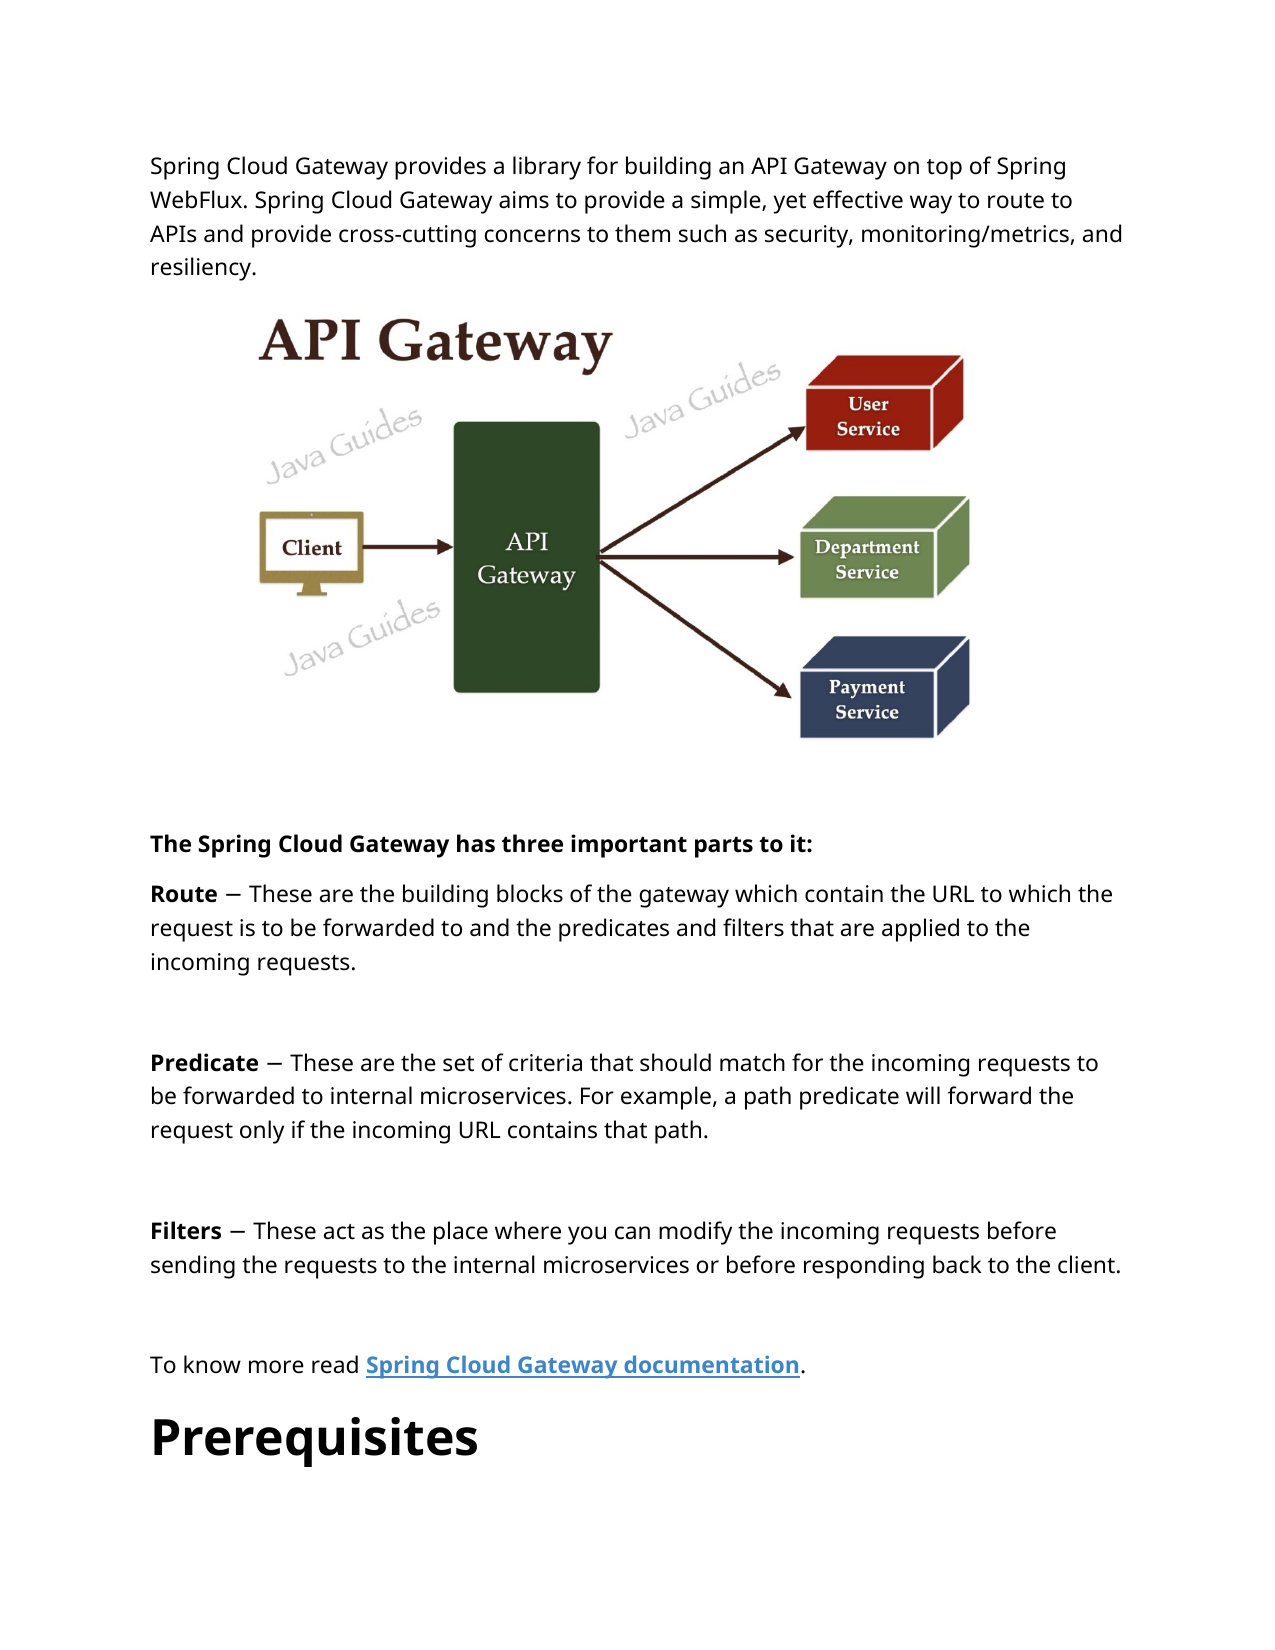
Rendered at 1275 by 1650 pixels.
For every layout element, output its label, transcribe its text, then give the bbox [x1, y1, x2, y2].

text Spring Cloud Gateway provides a library for building an API Gateway on top of Spring WebFlux. Spring Cloud Gateway aims to provide a simple, yet effective way to route to APIs and provide cross-cutting concerns to them such as security, monitoring/metrics, and resiliency. [150, 150, 1125, 282]
text Route − These are the building blocks of the gateway which contain the URL to which the request is to be forwarded to and the predicates and filters that are applied to the incoming requests. [150, 878, 1125, 977]
text The Spring Cloud Gateway has three important parts to it: [150, 828, 1125, 859]
picture [231, 301, 1044, 759]
text To know more read Spring Cloud Gateway documentation. [150, 1349, 1125, 1381]
text Predicate − These are the set of criteria that should match for the incoming requests to be forwarded to internal microservices. For example, a path predicate will forward the request only if the incoming URL contains that path. [150, 1047, 1125, 1145]
subtitle Prerequisites [150, 1400, 1125, 1470]
text Filters − These act as the place where you can modify the incoming requests before sending the requests to the internal microservices or before responding back to the client. [150, 1215, 1125, 1280]
